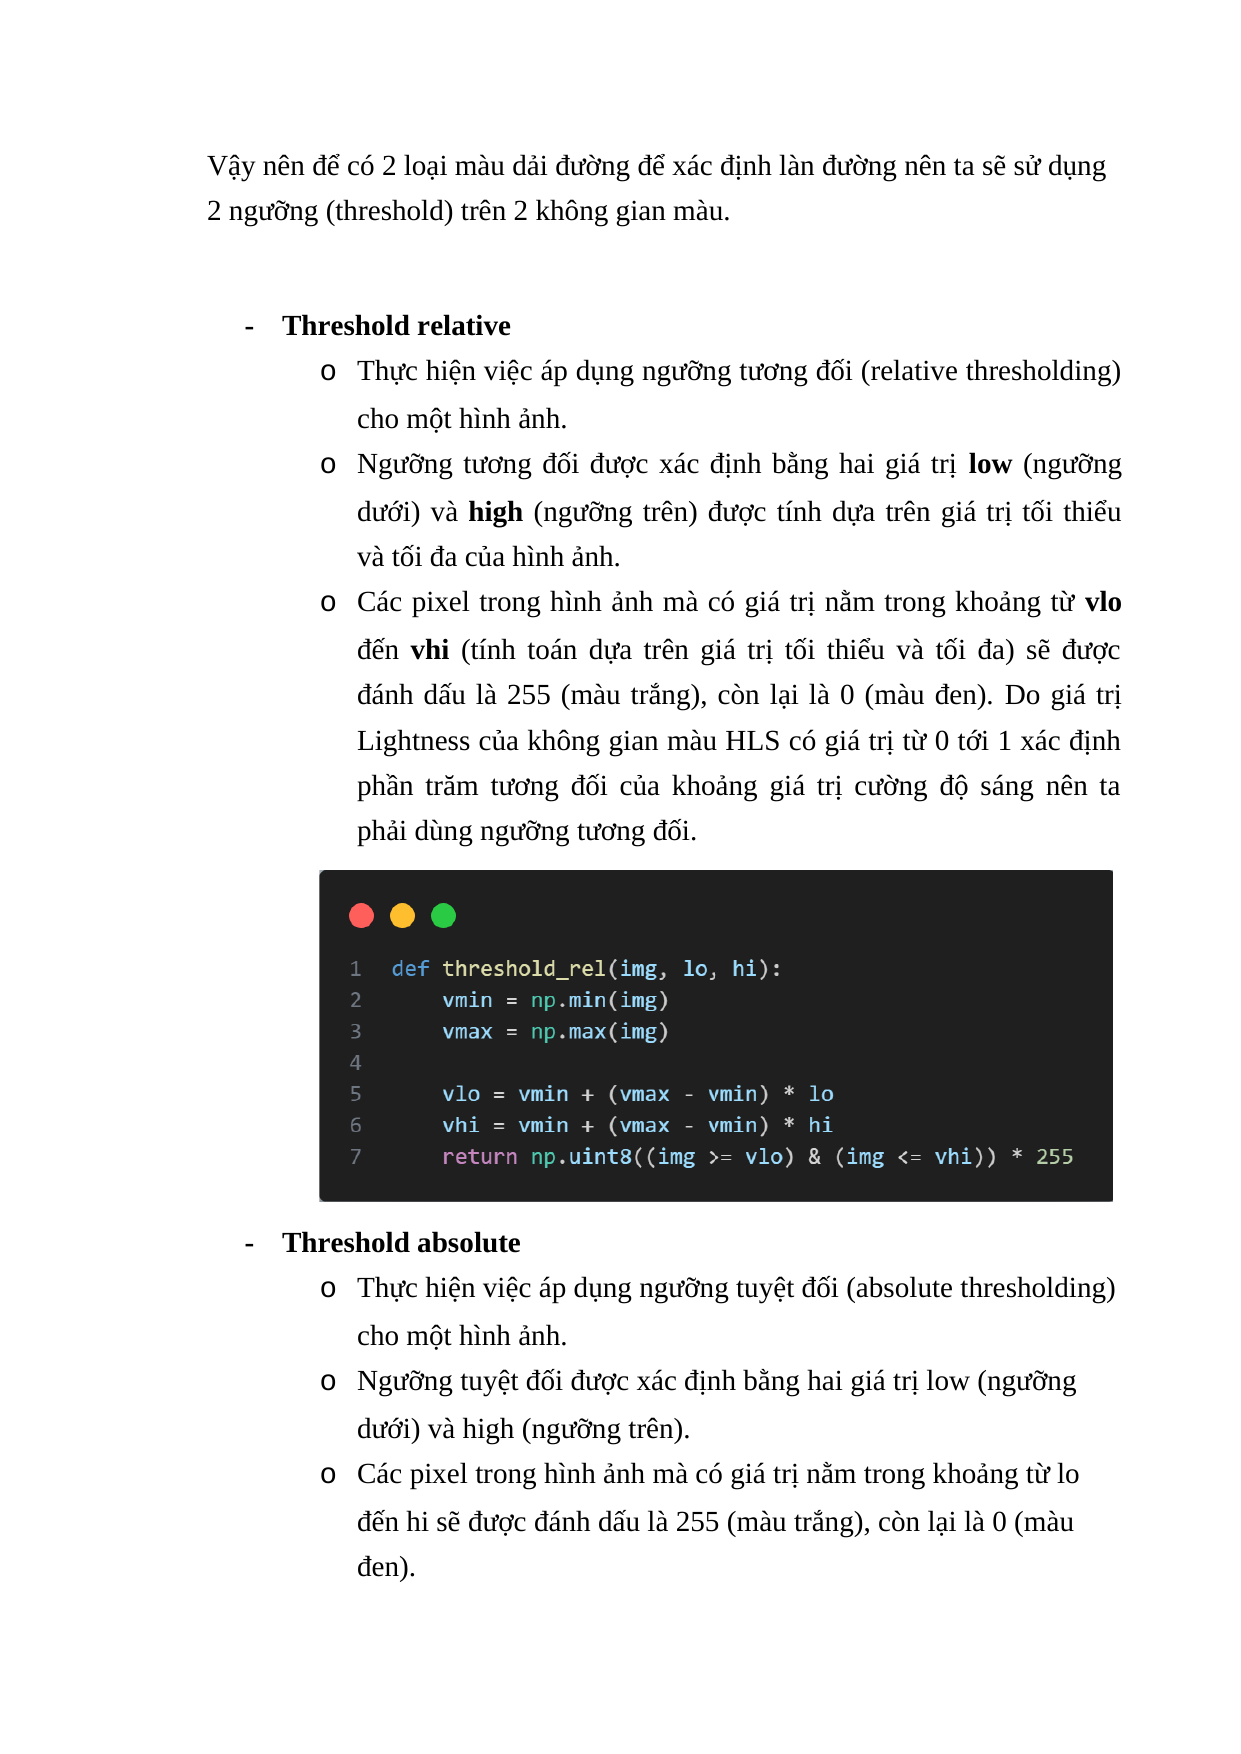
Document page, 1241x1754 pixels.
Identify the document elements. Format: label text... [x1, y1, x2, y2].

list Thực hiện việc áp dụng ngưỡng tương đối (relative thresholding) cho một hình ảnh. [319, 353, 1122, 435]
list Các pixel trong hình ảnh mà có giá trị nằm trong khoảng từ lo đến hi sẽ được đánh dấu là 255 (màu trắng), còn lại là 0 (màu đen). [319, 1456, 1122, 1583]
list Ngưỡng tương đối được xác định bằng hai giá trị low (ngưỡng dưới) và high (ngưỡng trên) được tính dựa trên giá trị tối thiểu và tối đa của hình ảnh. [319, 446, 1122, 573]
list Ngưỡng tuyệt đối được xác định bằng hai giá trị low (ngưỡng dưới) và high (ngưỡng trên). [319, 1363, 1122, 1445]
text Vậy nên để có 2 loại màu dải đường để xác định làn đường nên ta sẽ sử dụng 2 ngưỡng (threshold) trên 2 không gian màu. [207, 148, 1122, 226]
list Threshold absolute [244, 1225, 1122, 1259]
list Thực hiện việc áp dụng ngưỡng tuyệt đối (absolute thresholding) cho một hình ảnh. [319, 1271, 1122, 1352]
picture [319, 870, 1113, 1202]
list Các pixel trong hình ảnh mà có giá trị nằm trong khoảng từ vlo đến vhi (tính toán dựa trên giá trị tối thiểu và tối đa) sẽ được đánh dấu là 255 (màu trắng), còn lại là 0 (màu đen). Do giá trị Lightness của không gian màu HLS có giá trị từ 0 tới 1 xác định phần trăm tương đối của khoảng giá trị cường độ sáng nên ta phải dùng ngưỡng tương đối. [319, 584, 1122, 847]
list Threshold relative [244, 308, 1122, 342]
